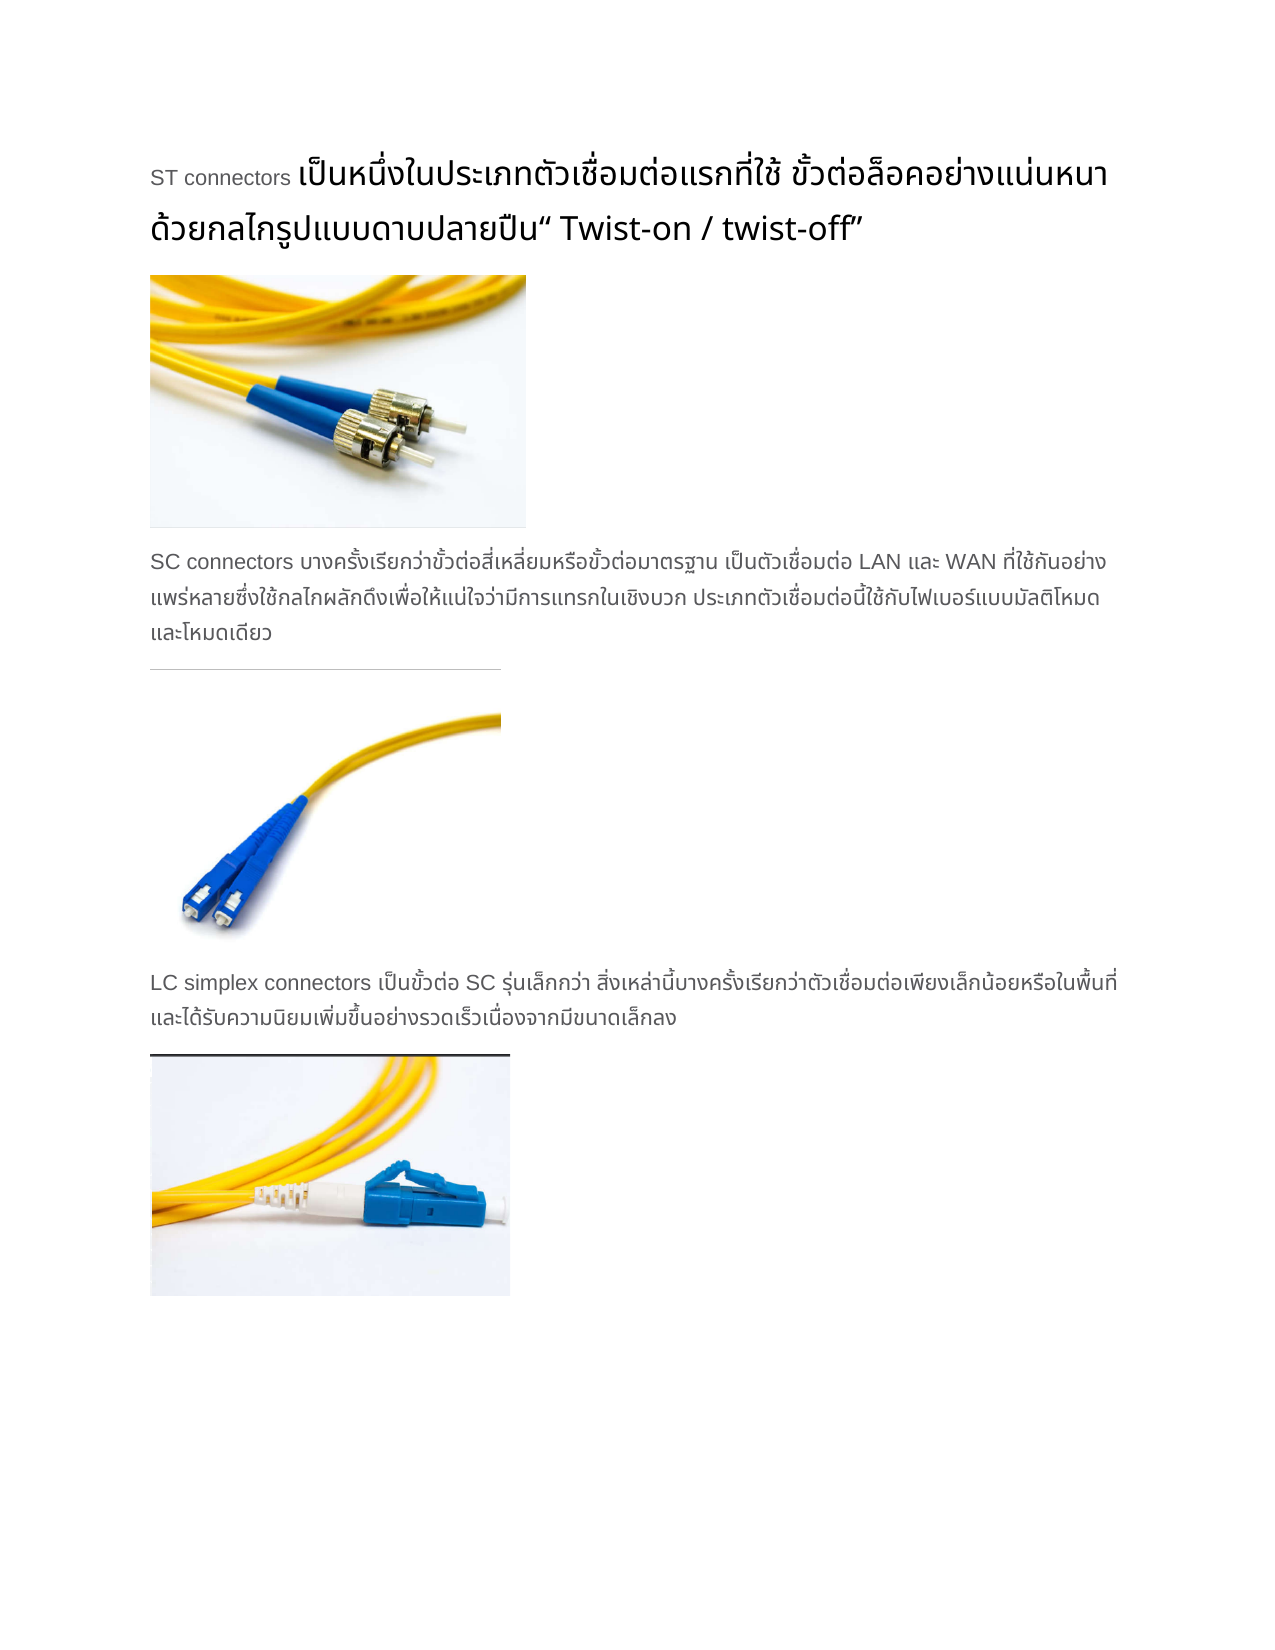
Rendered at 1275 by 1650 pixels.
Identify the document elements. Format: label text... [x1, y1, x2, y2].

picture [150, 669, 501, 948]
picture [150, 1054, 511, 1296]
text LC simplex connectors เป็นขั้วต่อ SC รุ่นเล็กกว่า สิ่งเหล่านี้บางครั้งเรียกว่าตัวเชื่อมต่อเพียงเล็กน้อยหรือในพื้นที่และได้รับความนิยมเพิ่มขึ้นอย่างรวดเร็วเนื่องจากมีขนาดเล็กลง [150, 967, 1125, 1036]
text SC connectors บางครั้งเรียกว่าขั้วต่อสี่เหลี่ยมหรือขั้วต่อมาตรฐาน เป็นตัวเชื่อมต่อ LAN และ WAN ที่ใช้กันอย่างแพร่หลายซึ่งใช้กลไกผลักดึงเพื่อให้แน่ใจว่ามีการแทรกในเชิงบวก ประเภทตัวเชื่อมต่อนี้ใช้กับไฟเบอร์แบบมัลติโหมดและโหมดเดียว [150, 546, 1125, 651]
text ST connectors เป็นหนึ่งในประเภทตัวเชื่อมต่อแรกที่ใช้ ขั้วต่อล็อคอย่างแน่นหนาด้วยกลไกรูปแบบดาบปลายปืน“ Twist-on / twist-off” [150, 150, 1125, 255]
picture [150, 275, 526, 528]
